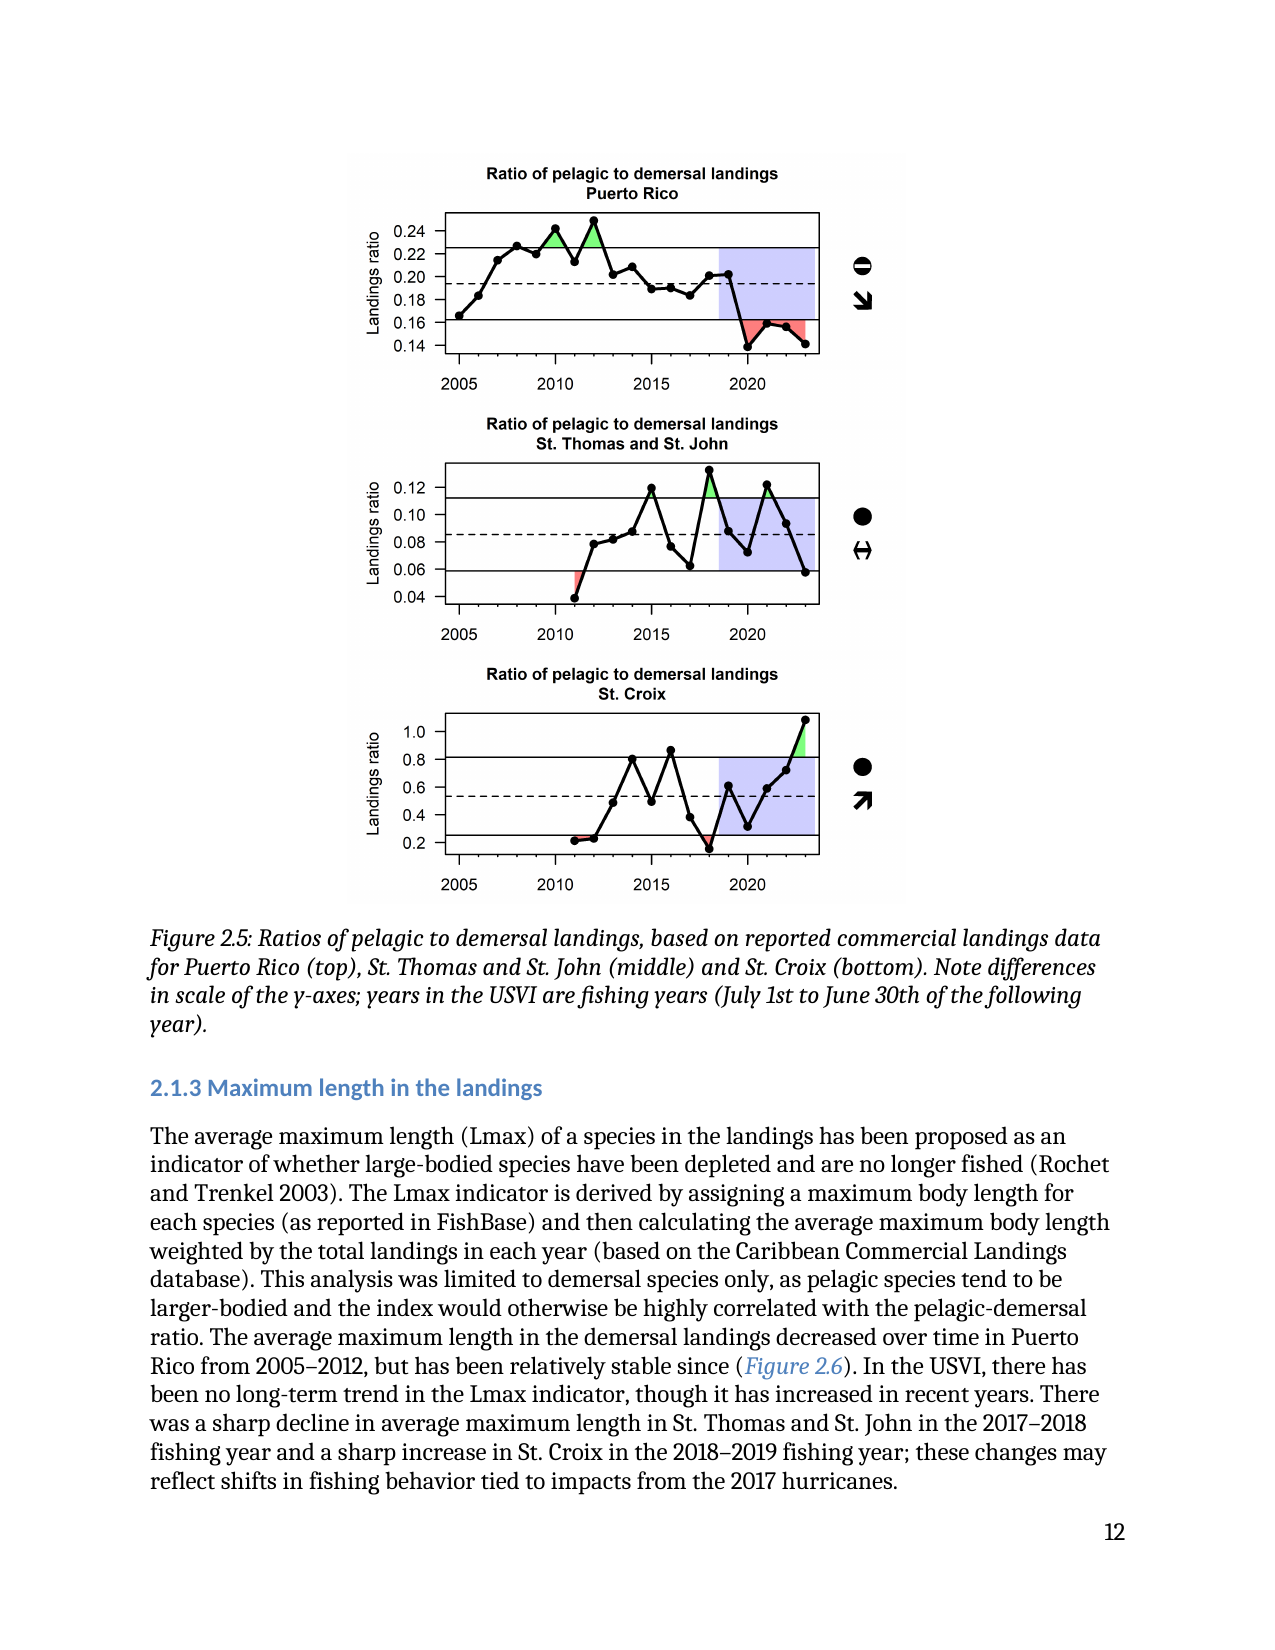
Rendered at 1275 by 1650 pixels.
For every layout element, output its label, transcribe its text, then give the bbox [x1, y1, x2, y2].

picture [346, 153, 906, 904]
table_header Figure 2.5: Ratios of pelagic to demersal landings, based on reported commercial landings data for Puerto Rico (top), St. Thomas and St. John (middle) and St. Croix (bottom). Note differences in scale of the y-axes; years in the USVI are fishing years (July 1st to June 30th of the following year). [139, 150, 1114, 1051]
subtitle 2.1.3 Maximum length in the landings [150, 1072, 1125, 1103]
text The average maximum length (Lmax) of a species in the landings has been proposed as an indicator of whether large-bodied species have been depleted and are no longer fished (Rochet and Trenkel 2003). The Lmax indicator is derived by assigning a maximum body length for each species (as reported in FishBase) and then calculating the average maximum body length weighted by the total landings in each year (based on the Caribbean Commercial Landings database). This analysis was limited to demersal species only, as pelagic species tend to be larger-bodied and the index would otherwise be highly correlated with the pelagic-demersal ratio. The average maximum length in the demersal landings decreased over time in Puerto Rico from 2005–2012, but has been relatively stable since (Figure 2.6). In the USVI, there has been no long-term trend in the Lmax indicator, though it has increased in recent years. There was a sharp decline in average maximum length in St. Thomas and St. John in the 2017–2018 fishing year and a sharp increase in St. Croix in the 2018–2019 fishing year; these changes may reflect shifts in fishing behavior tied to impacts from the 2017 hurricanes. [150, 1122, 1125, 1495]
